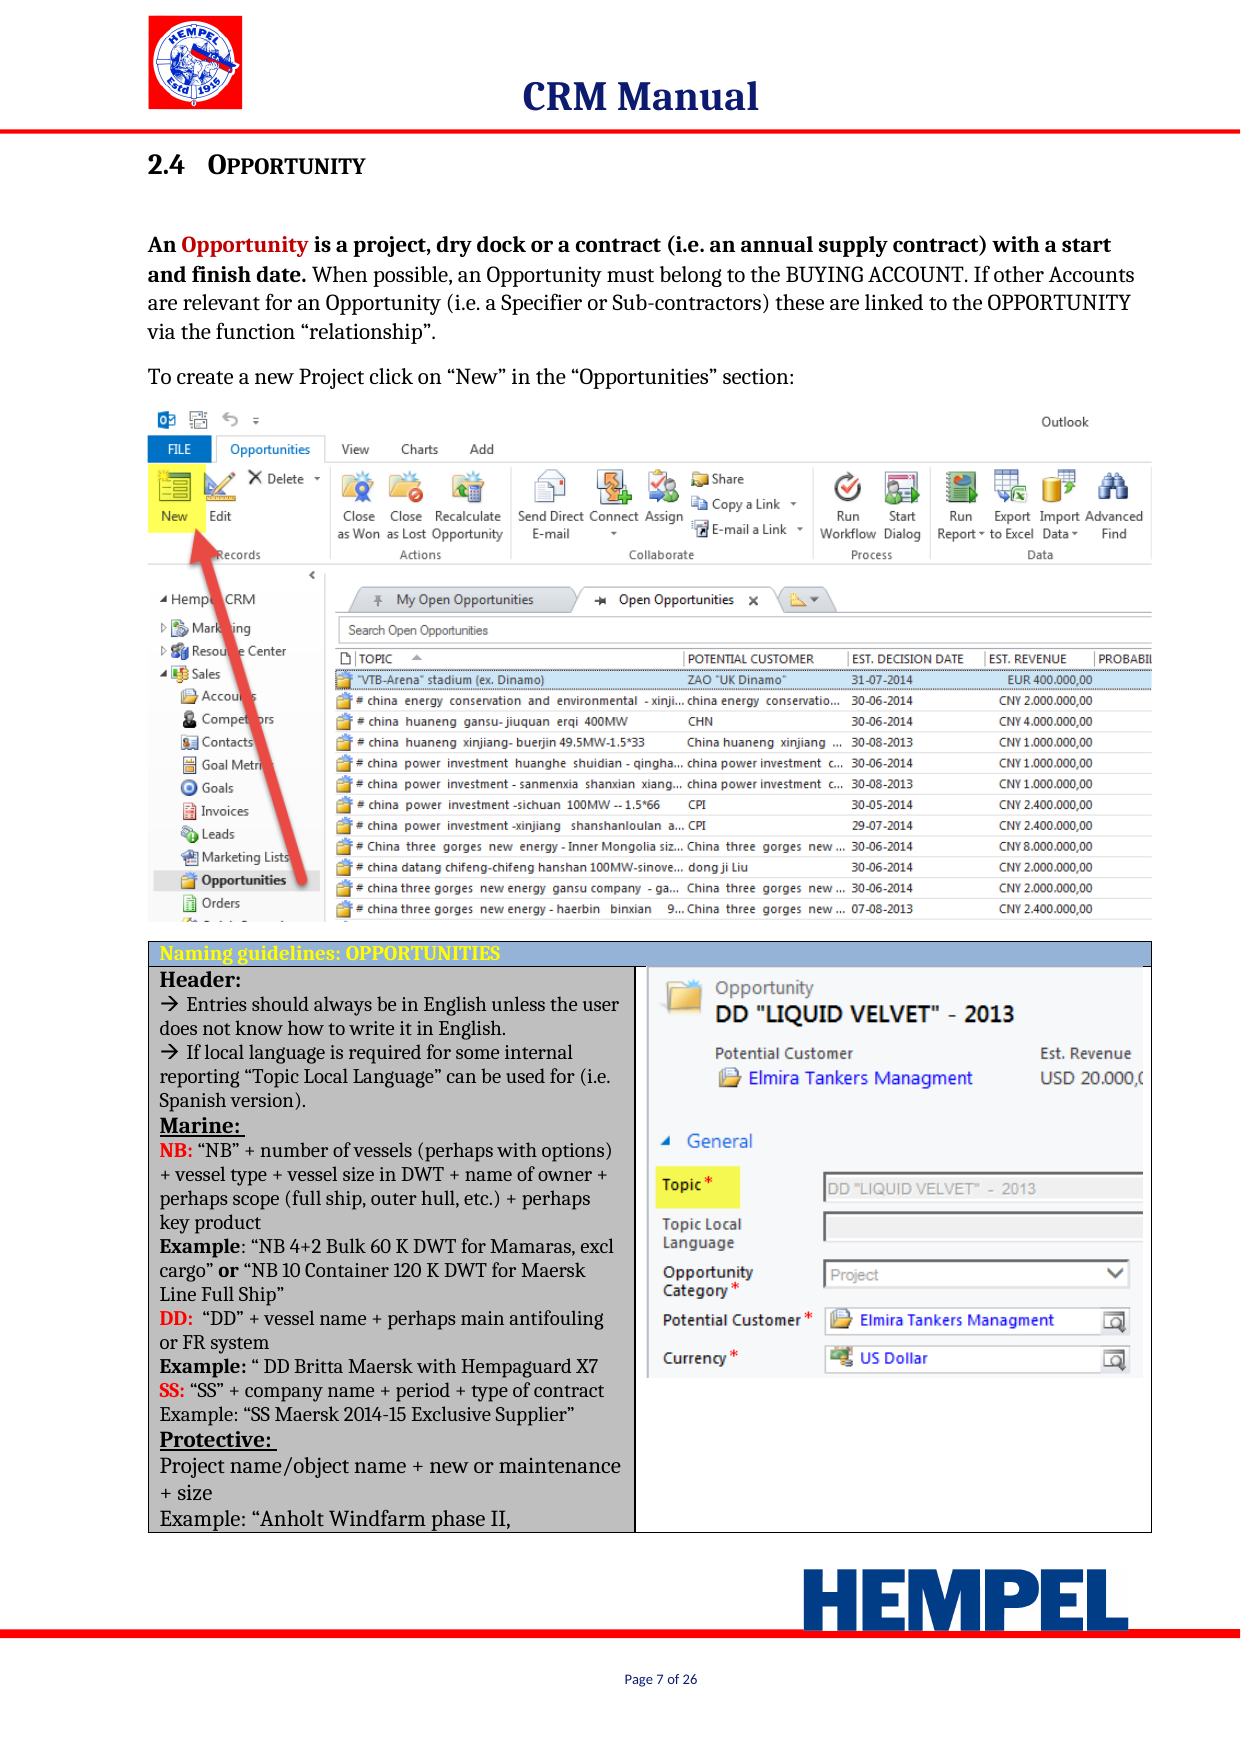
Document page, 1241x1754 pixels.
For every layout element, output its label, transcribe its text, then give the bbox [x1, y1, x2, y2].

picture [147, 408, 1152, 922]
text An Opportunity is a project, dry dock or a contract (i.e. an annual supply contract) with a start and finish date. When possible, an Opportunity must belong to the BUYING ACCOUNT. If other Accounts are relevant for an Opportunity (i.e. a Specifier or Sub-contractors) these are linked to the OPPORTUNITY via the function “relationship”. [148, 231, 1152, 345]
picture [646, 966, 1143, 1378]
subtitle Opportunity [148, 148, 1152, 182]
table_header Naming guidelines: OPPORTUNITIES [149, 942, 1151, 966]
text To create a new Project click on “New” in the “Opportunities” section: [148, 364, 1152, 390]
picture [147, 14, 243, 110]
picture [803, 1569, 1129, 1631]
table_cell [636, 967, 1151, 1532]
